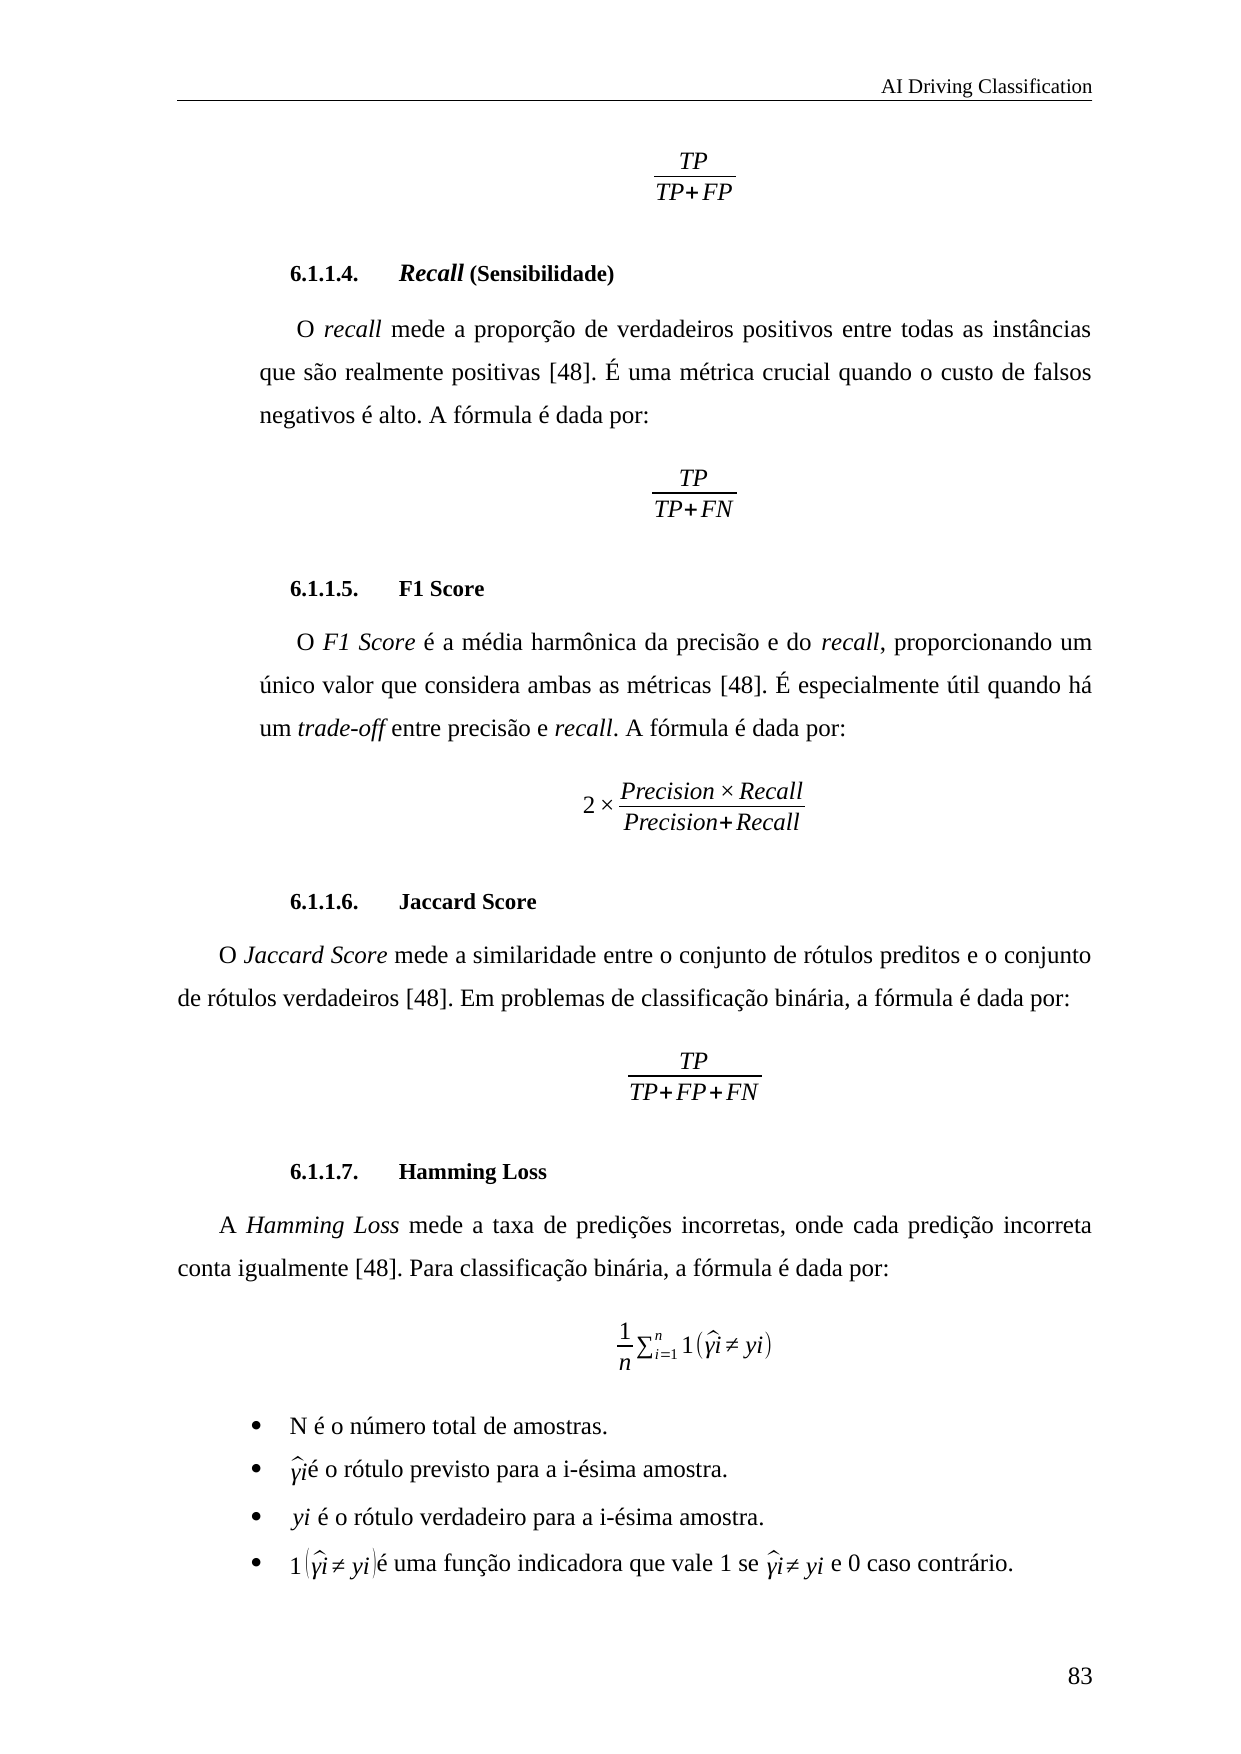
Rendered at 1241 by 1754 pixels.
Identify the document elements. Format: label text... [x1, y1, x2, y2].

list é uma função indicadora que vale 1 se e 0 caso contrário. [252, 1547, 1092, 1582]
subtitle Hamming Loss [290, 1158, 1092, 1184]
list é o rótulo verdadeiro para a i-ésima amostra. [252, 1502, 1092, 1533]
subtitle Jaccard Score [290, 888, 1092, 914]
list é o rótulo previsto para a i-ésima amostra. [252, 1454, 1092, 1487]
list N é o número total de amostras. [252, 1411, 1092, 1440]
text A Hamming Loss mede a taxa de predições incorretas, onde cada predição incorreta conta igualmente . Para classificação binária, a fórmula é dada por: [177, 1210, 1092, 1282]
subtitle Recall (Sensibilidade) [290, 258, 1092, 287]
subtitle F1 Score [290, 575, 1092, 602]
text O Jaccard Score mede a similaridade entre o conjunto de rótulos preditos e o conjunto de rótulos verdadeiros . Em problemas de classificação binária, a fórmula é dada por: [177, 940, 1092, 1012]
text O recall mede a proporção de verdadeiros positivos entre todas as instâncias que são realmente positivas . É uma métrica crucial quando o custo de falsos negativos é alto. A fórmula é dada por: [259, 314, 1092, 429]
text O F1 Score é a média harmônica da precisão e do recall, proporcionando um único valor que considera ambas as métricas . É especialmente útil quando há um trade-off entre precisão e recall. A fórmula é dada por: [259, 627, 1092, 742]
